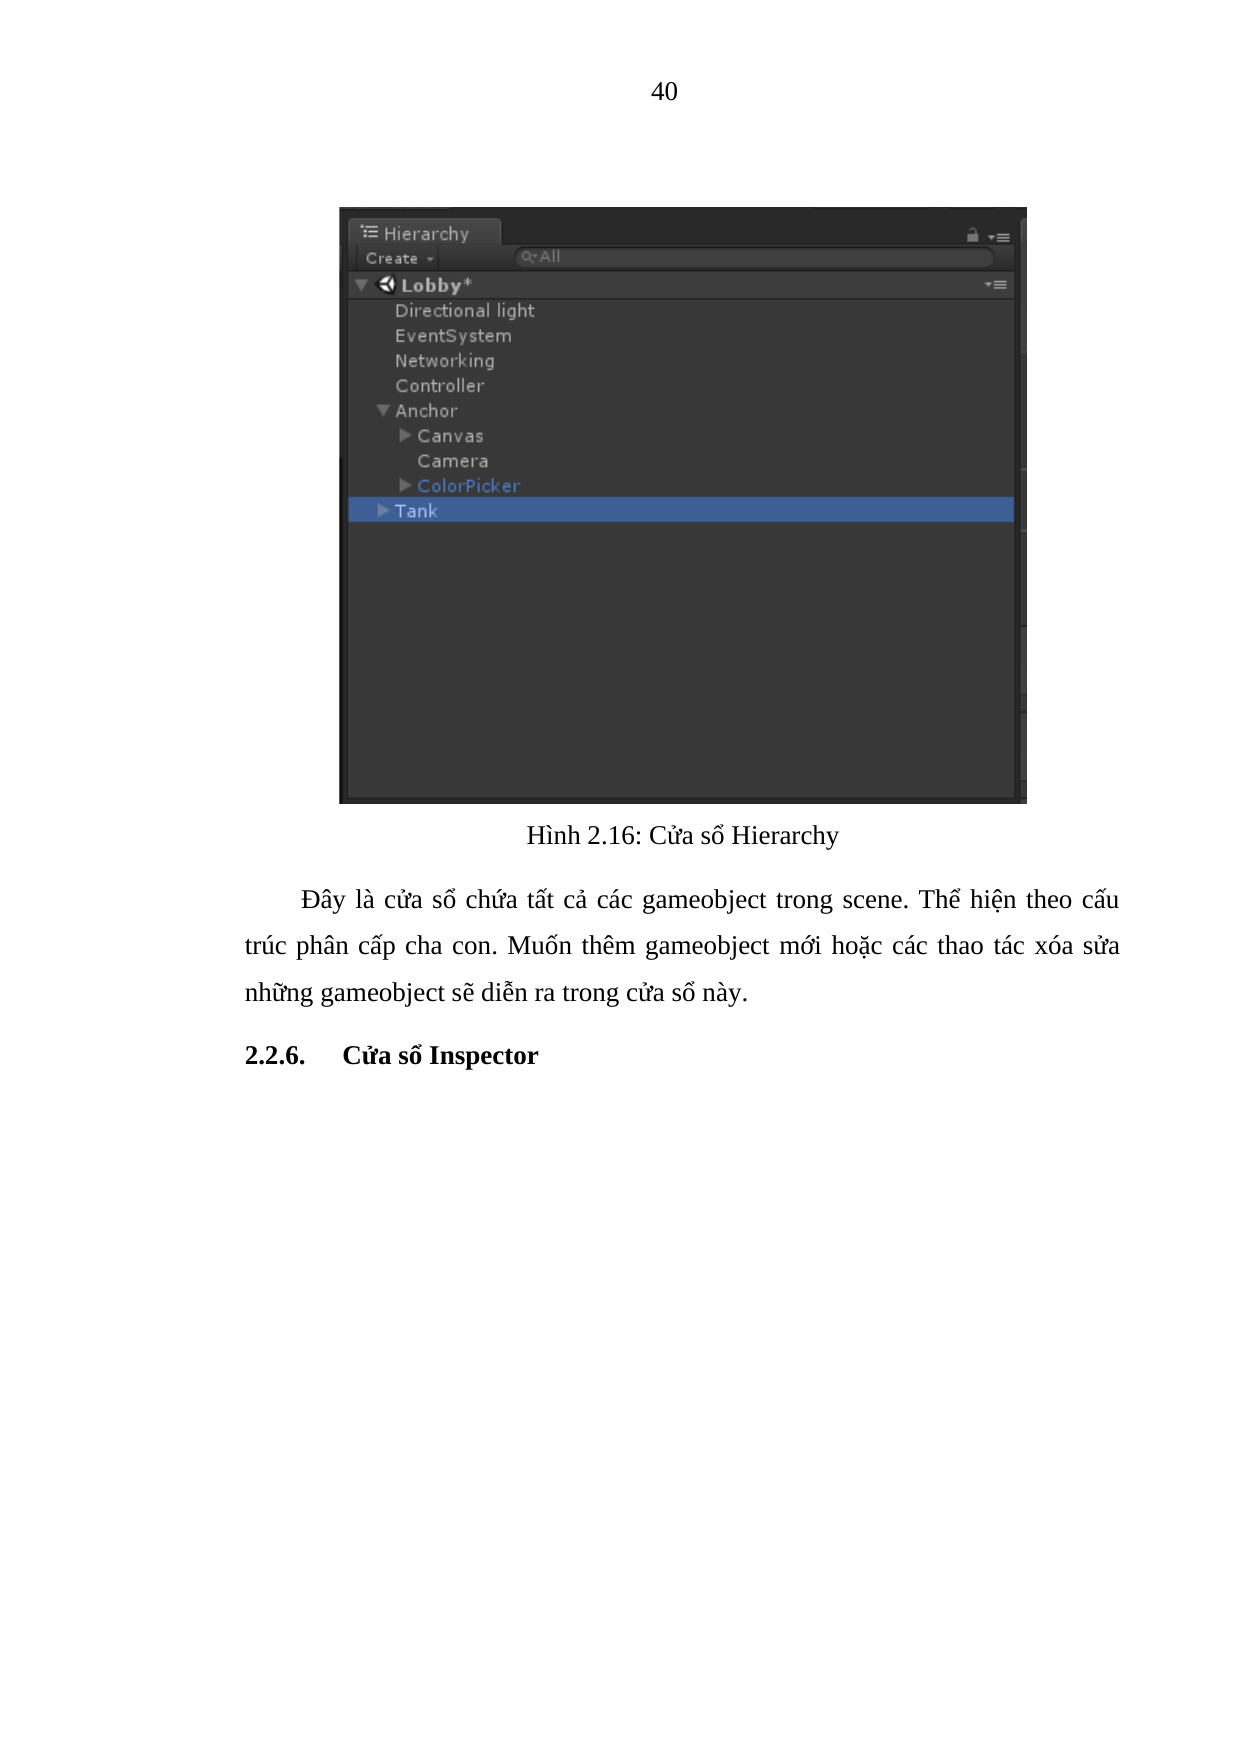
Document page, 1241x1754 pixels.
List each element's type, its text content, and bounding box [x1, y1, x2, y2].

picture [339, 207, 1027, 804]
list Cửa sổ Inspector [244, 1039, 1122, 1071]
text Đây là cửa sổ chứa tất cả các gameobject trong scene. Thể hiện theo cấu trúc phân cấp cha con. Muốn thêm gameobject mới hoặc các thao tác xóa sửa những gameobject sẽ diễn ra trong cửa sổ này. [244, 883, 1122, 1007]
